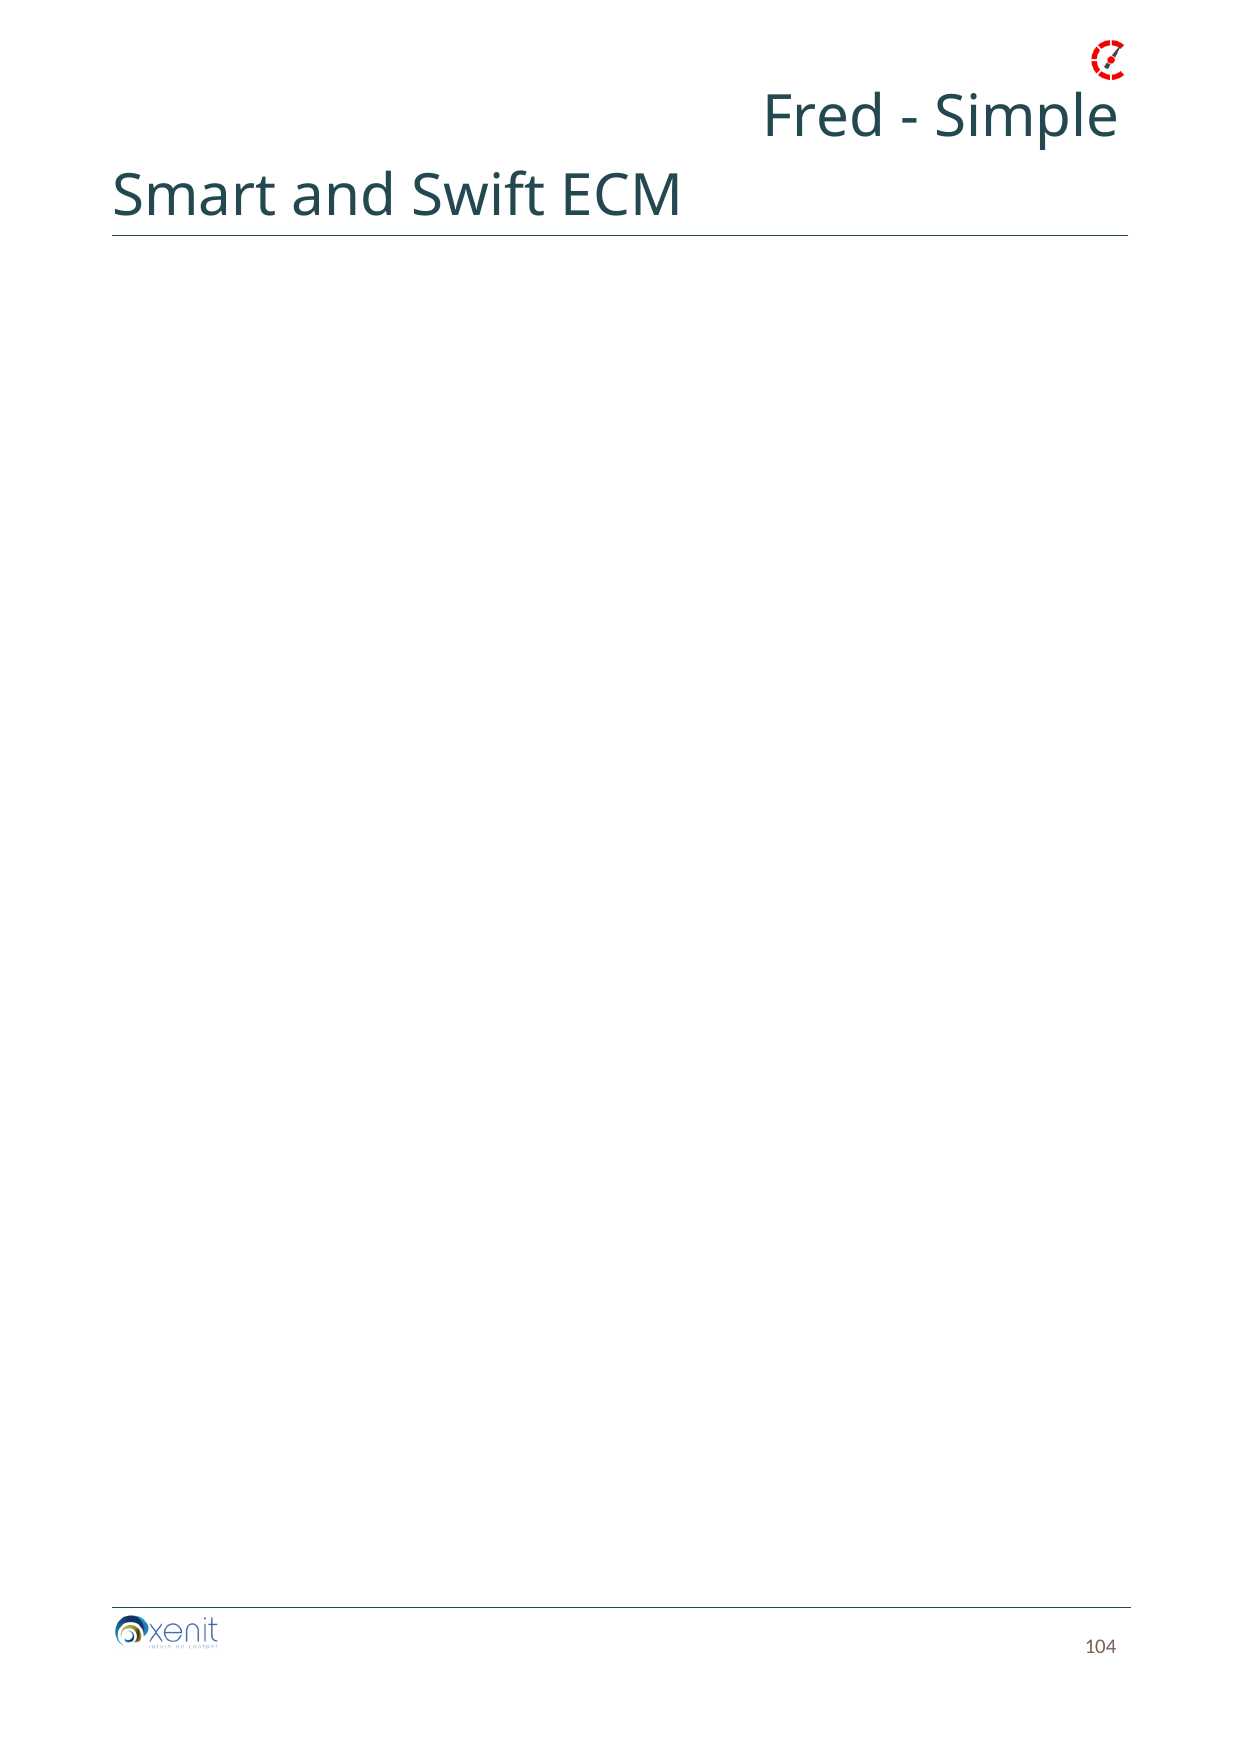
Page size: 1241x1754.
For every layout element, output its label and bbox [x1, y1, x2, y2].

picture [1087, 37, 1130, 83]
picture [112, 1610, 222, 1654]
